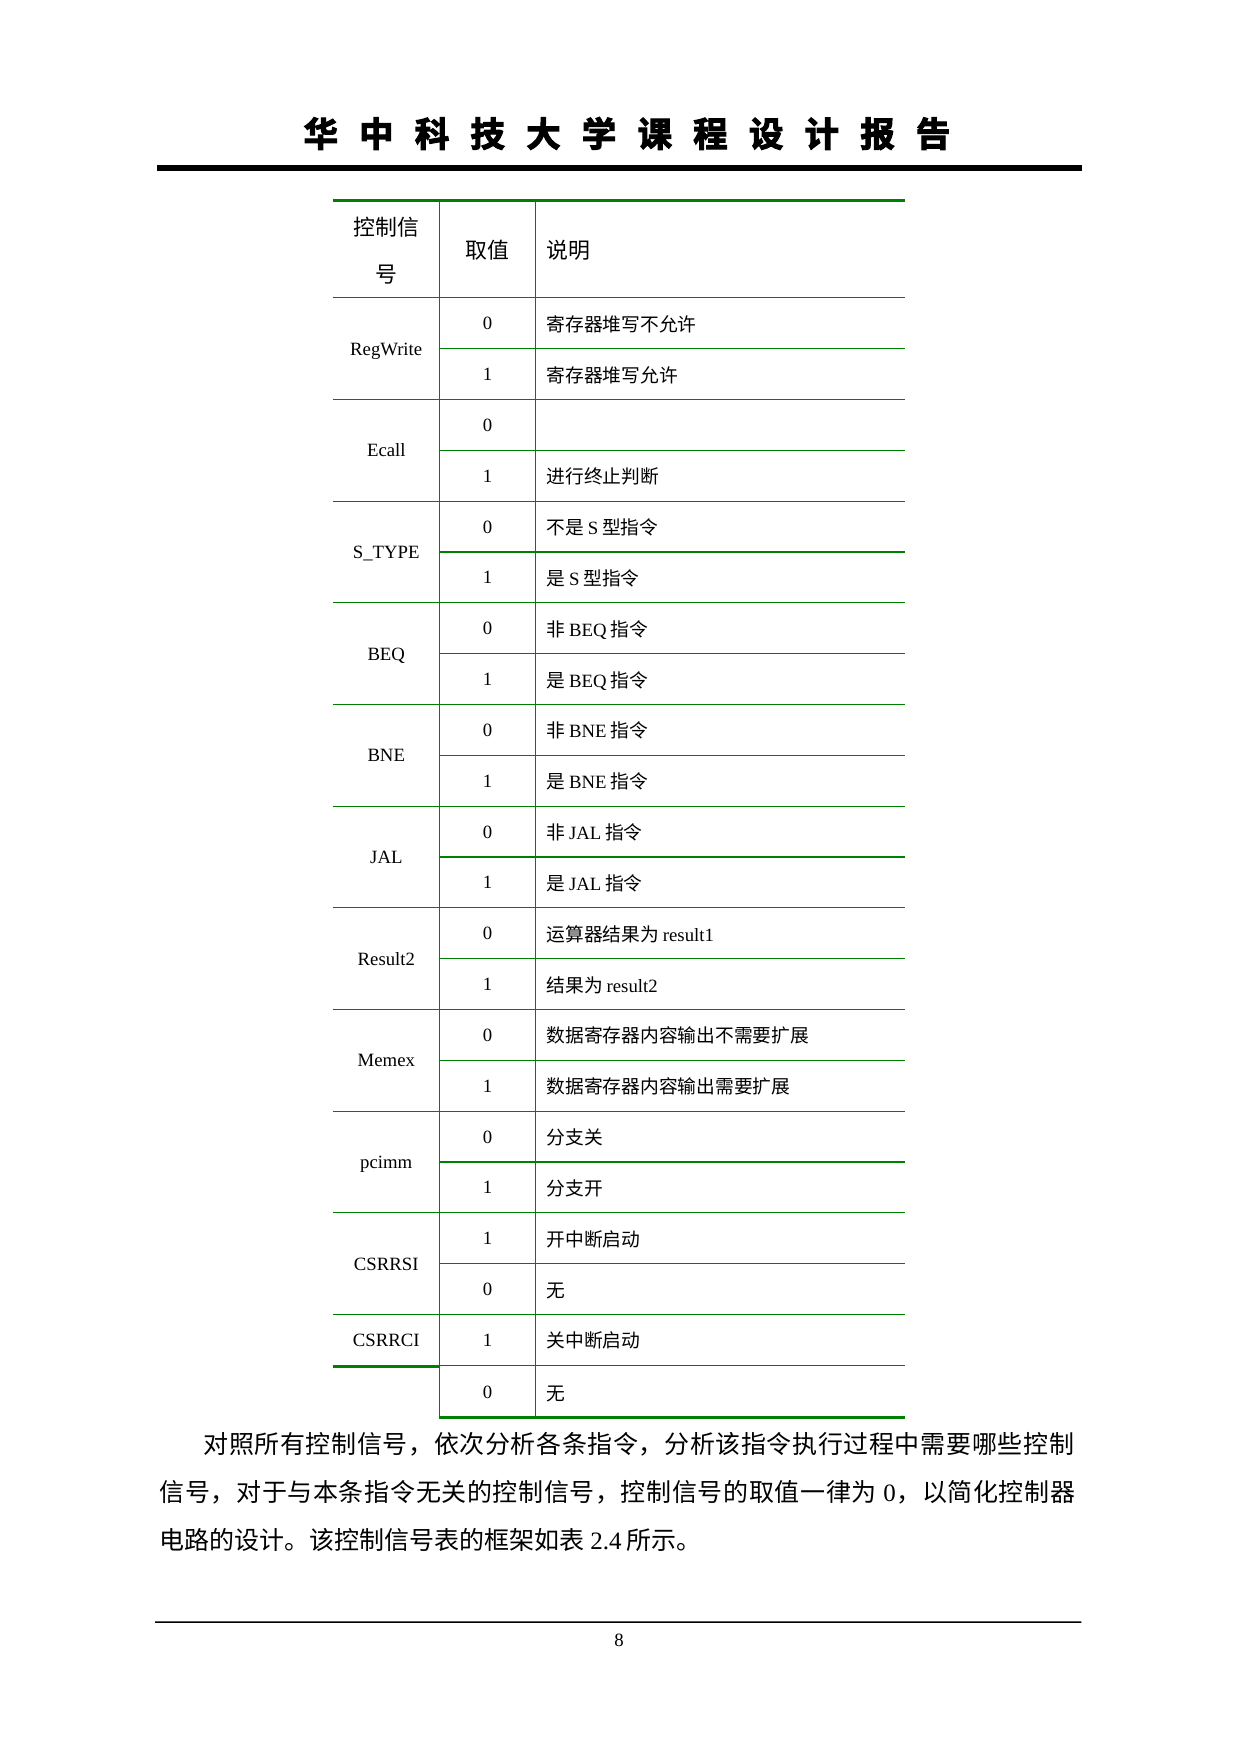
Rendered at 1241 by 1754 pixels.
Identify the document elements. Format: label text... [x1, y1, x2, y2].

table_cell 结果为result2 [536, 959, 905, 1009]
table_cell BEQ [333, 603, 439, 704]
table_cell RegWrite [333, 298, 439, 399]
table_cell 不是S型指令 [536, 502, 905, 551]
table_cell 0 [440, 705, 535, 755]
table_cell 关中断启动 [536, 1315, 905, 1365]
table_cell 0 [440, 400, 535, 450]
table_cell 0 [440, 603, 535, 653]
table_cell 寄存器堆写允许 [536, 349, 905, 399]
table_cell 1 [440, 654, 535, 704]
table_cell 数据寄存器内容输出不需要扩展 [536, 1010, 905, 1060]
table_cell 1 [440, 858, 535, 907]
table_cell 分支关 [536, 1112, 905, 1161]
table_cell 寄存器堆写不允许 [536, 298, 905, 348]
table_cell 0 [440, 502, 535, 551]
table_cell [536, 400, 905, 450]
table_cell 是BEQ指令 [536, 654, 905, 704]
table_cell BNE [333, 705, 439, 806]
table_cell S_TYPE [333, 502, 439, 602]
table_cell 1 [440, 1163, 535, 1212]
table_cell Result2 [333, 908, 439, 1009]
table_cell 1 [440, 1315, 535, 1365]
table_cell 无 [536, 1366, 905, 1416]
table_cell 开中断启动 [536, 1213, 905, 1263]
table_cell 数据寄存器内容输出需要扩展 [536, 1061, 905, 1111]
table_cell 进行终止判断 [536, 451, 905, 501]
table_cell 0 [440, 1112, 535, 1161]
table_cell 1 [440, 1213, 535, 1263]
table_header 控制信号 [333, 202, 439, 297]
table_cell 0 [440, 1010, 535, 1060]
table_cell JAL [333, 807, 439, 907]
table_cell 1 [440, 1061, 535, 1111]
table_cell 1 [440, 959, 535, 1009]
table_cell 0 [440, 908, 535, 958]
table_cell pcimm [333, 1112, 439, 1212]
table_cell CSRRSI [333, 1213, 439, 1314]
table_cell 无 [536, 1264, 905, 1314]
table_cell 非BEQ指令 [536, 603, 905, 653]
table_cell 0 [440, 1366, 535, 1416]
table_cell 0 [440, 807, 535, 856]
table_cell 是BNE指令 [536, 756, 905, 806]
table_cell 分支开 [536, 1163, 905, 1212]
table_cell CSRRCI [333, 1315, 439, 1365]
table_cell 是S型指令 [536, 553, 905, 602]
table_cell 1 [440, 553, 535, 602]
table_cell 运算器结果为result1 [536, 908, 905, 958]
table_cell Ecall [333, 400, 439, 501]
table_cell 非BNE指令 [536, 705, 905, 755]
table_cell 0 [440, 1264, 535, 1314]
table_cell 非JAL指令 [536, 807, 905, 856]
table_cell 是JAL指令 [536, 858, 905, 907]
table_header 说明 [536, 202, 905, 297]
table_cell 1 [440, 349, 535, 399]
table_cell 1 [440, 756, 535, 806]
table_cell Memex [333, 1010, 439, 1111]
table_cell 1 [440, 451, 535, 501]
table_header 取值 [440, 202, 535, 297]
table_cell 0 [440, 298, 535, 348]
